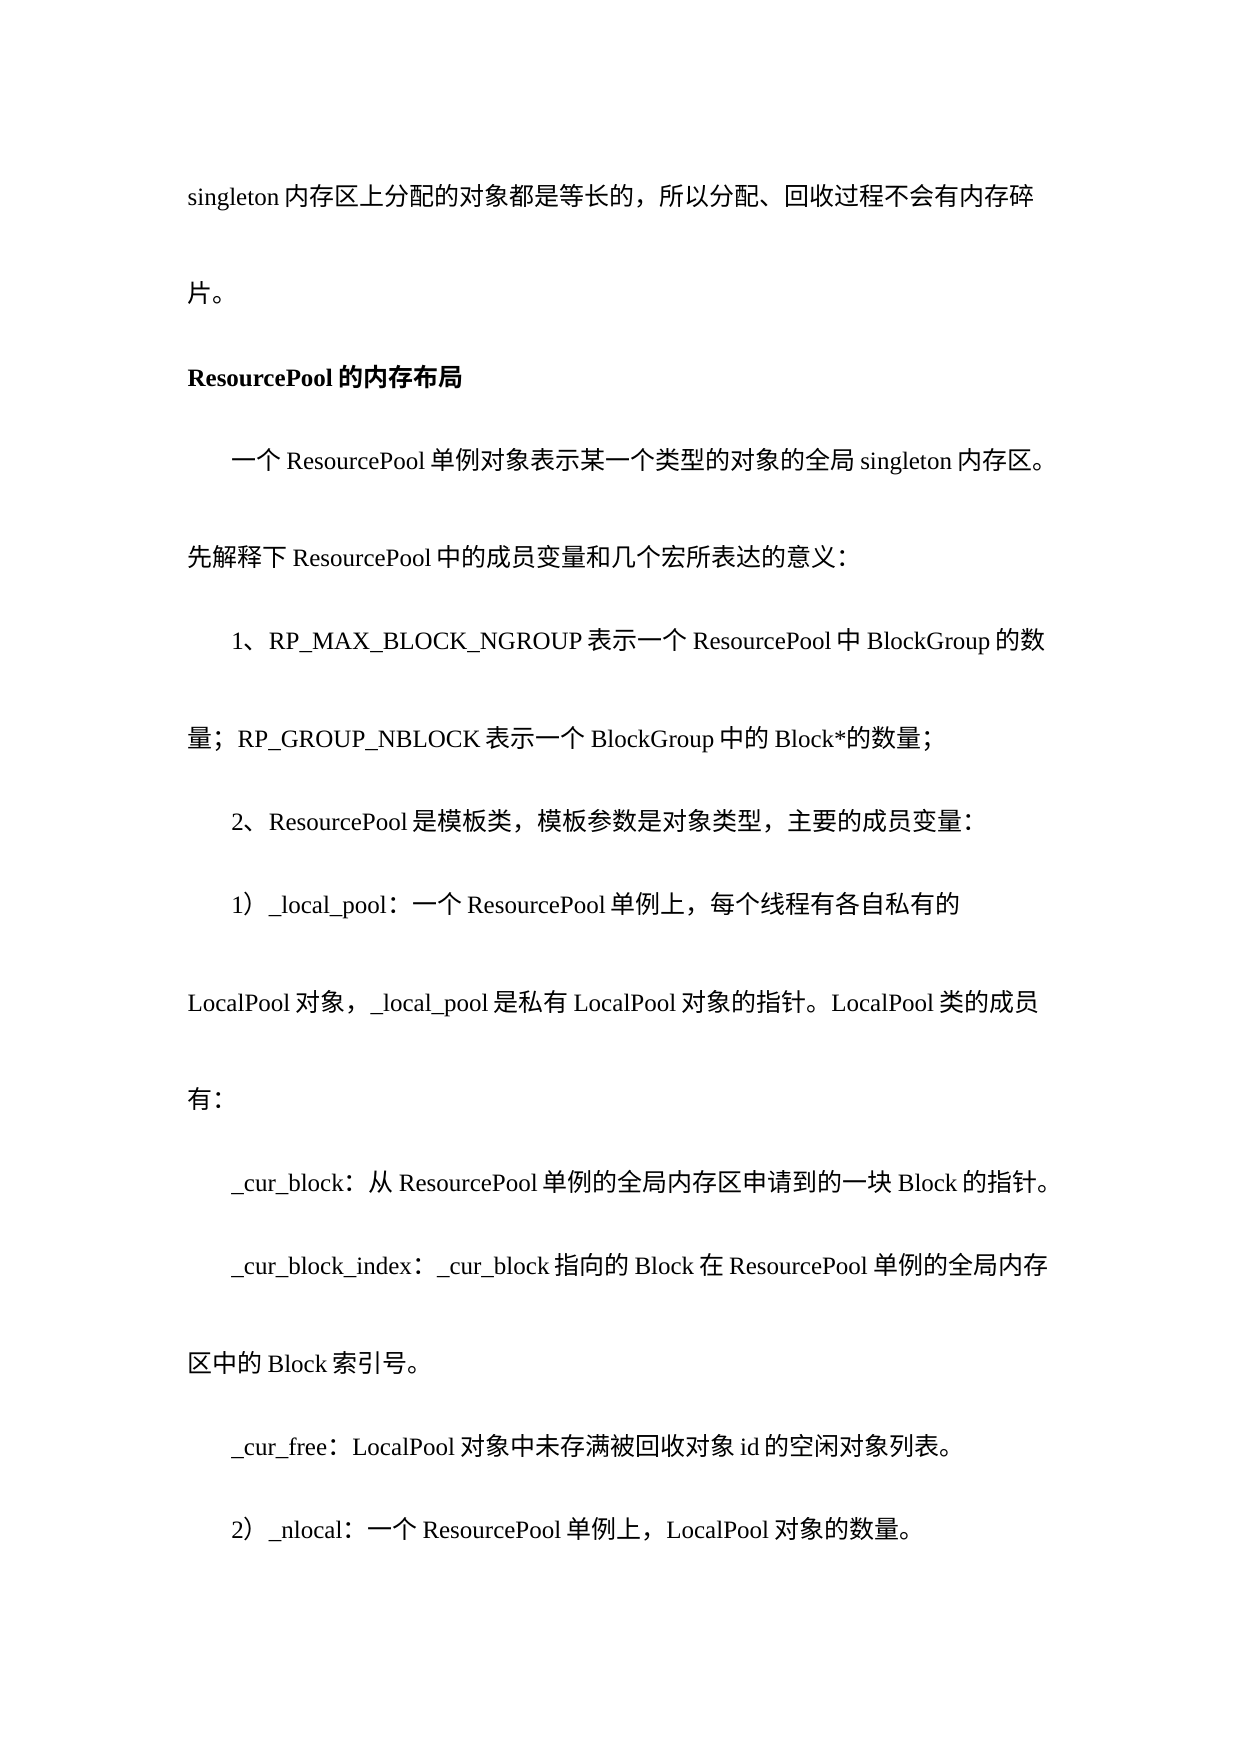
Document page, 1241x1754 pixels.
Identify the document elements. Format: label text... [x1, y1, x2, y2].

text _cur_free：LocalPool对象中未存满被回收对象id的空闲对象列表。 [187, 1412, 1053, 1477]
text 1、RP_MAX_BLOCK_NGROUP表示一个ResourcePool中BlockGroup的数量；RP_GROUP_NBLOCK表示一个BlockGroup中的Block*的数量； [187, 606, 1053, 769]
subtitle ResourcePool的内存布局 [187, 343, 1053, 408]
text 一个ResourcePool单例对象表示某一个类型的对象的全局singleton内存区。先解释下ResourcePool中的成员变量和几个宏所表达的意义： [187, 426, 1053, 588]
text 2）_nlocal：一个ResourcePool单例上，LocalPool对象的数量。 [187, 1495, 1053, 1560]
text 1）_local_pool：一个ResourcePool单例上，每个线程有各自私有的LocalPool对象，_local_pool是私有LocalPool对象的指针。LocalPool类的成员有： [187, 870, 1053, 1130]
text 2、ResourcePool是模板类，模板参数是对象类型，主要的成员变量： [187, 787, 1053, 852]
text _cur_block：从ResourcePool单例的全局内存区申请到的一块Block的指针。 [187, 1148, 1053, 1213]
text _cur_block_index：_cur_block指向的Block在ResourcePool单例的全局内存区中的Block索引号。 [187, 1231, 1053, 1394]
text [187, 162, 1053, 324]
